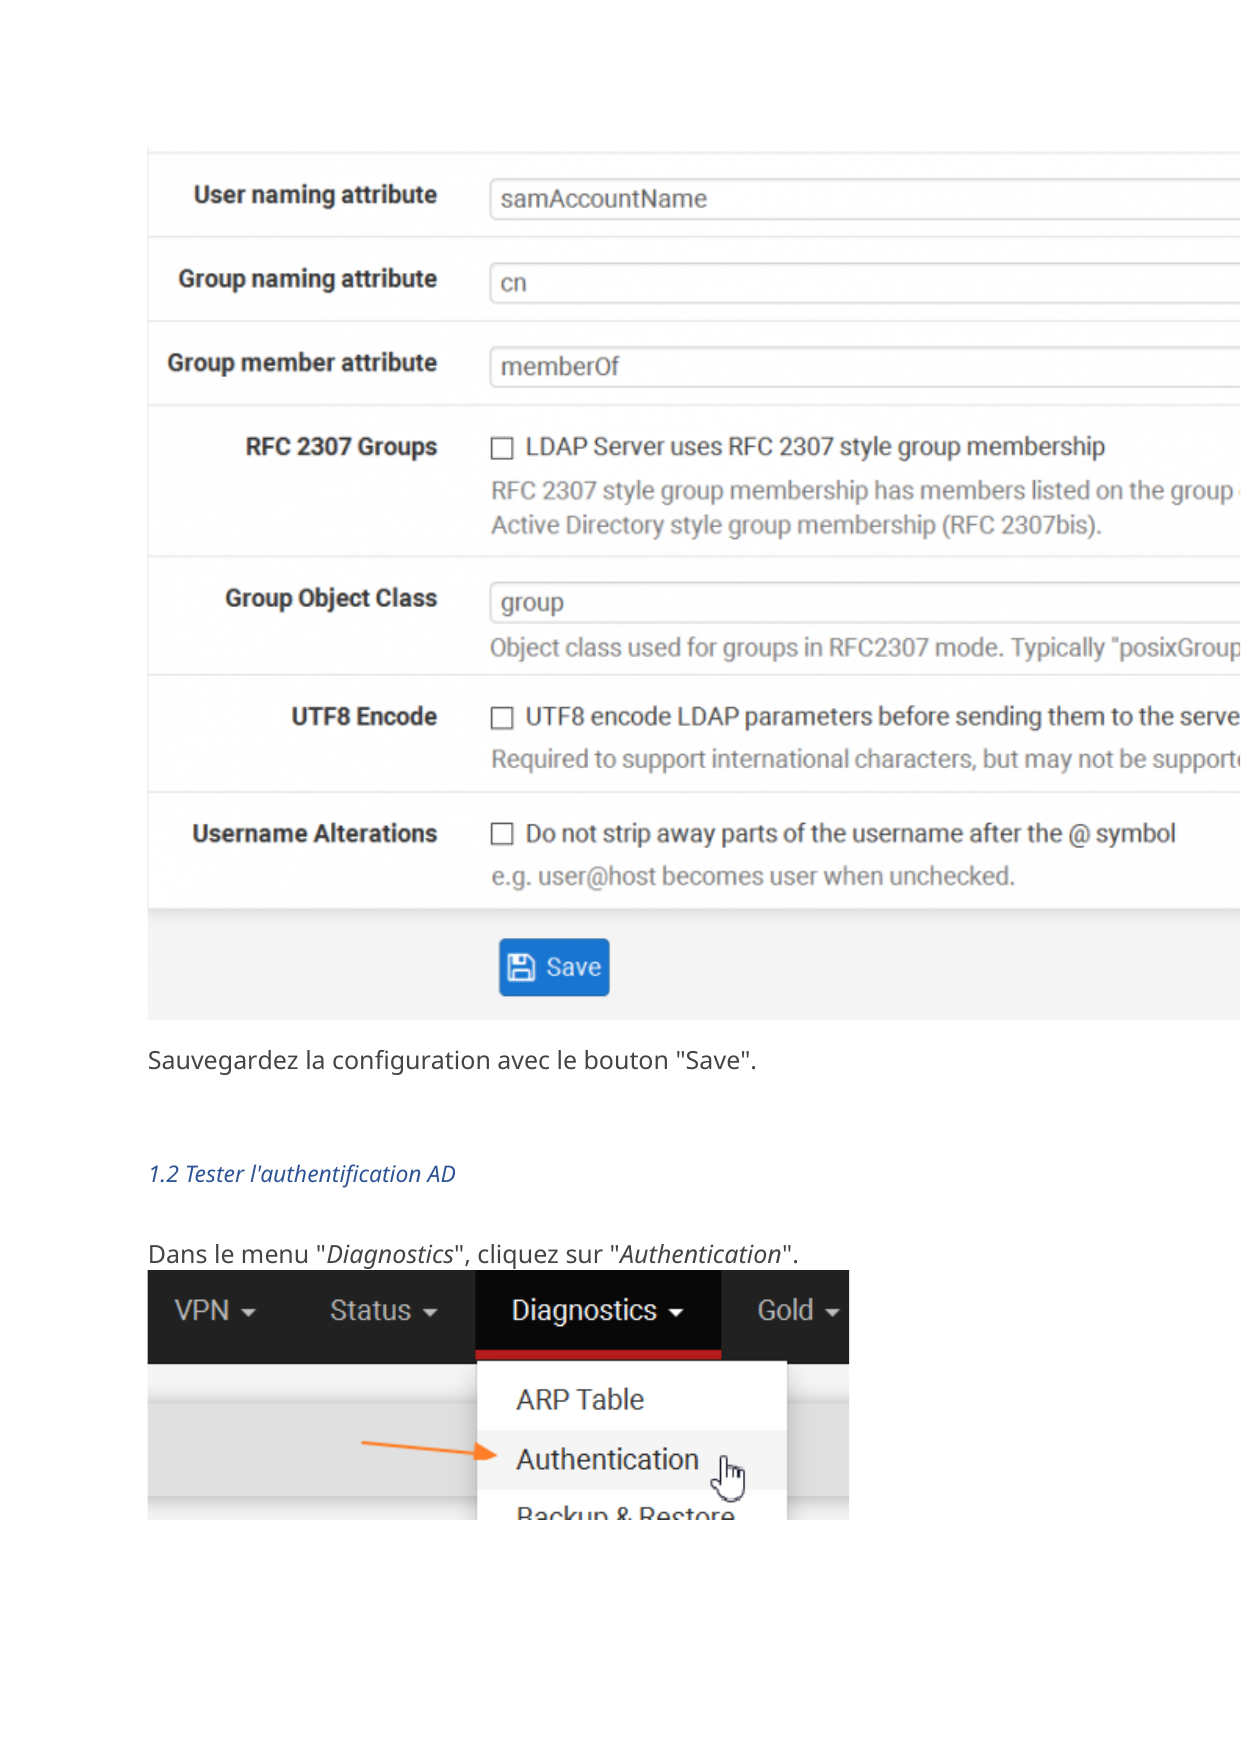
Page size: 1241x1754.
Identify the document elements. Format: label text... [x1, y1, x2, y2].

picture [147, 1270, 850, 1520]
text Sauvegardez la configuration avec le bouton "Save". [148, 1043, 1093, 1077]
text Dans le menu "Diagnostics", cliquez sur "Authentication". [148, 1237, 1093, 1271]
subtitle 1.2 Tester l'authentification AD [148, 1158, 1093, 1189]
picture [147, 147, 1241, 1020]
